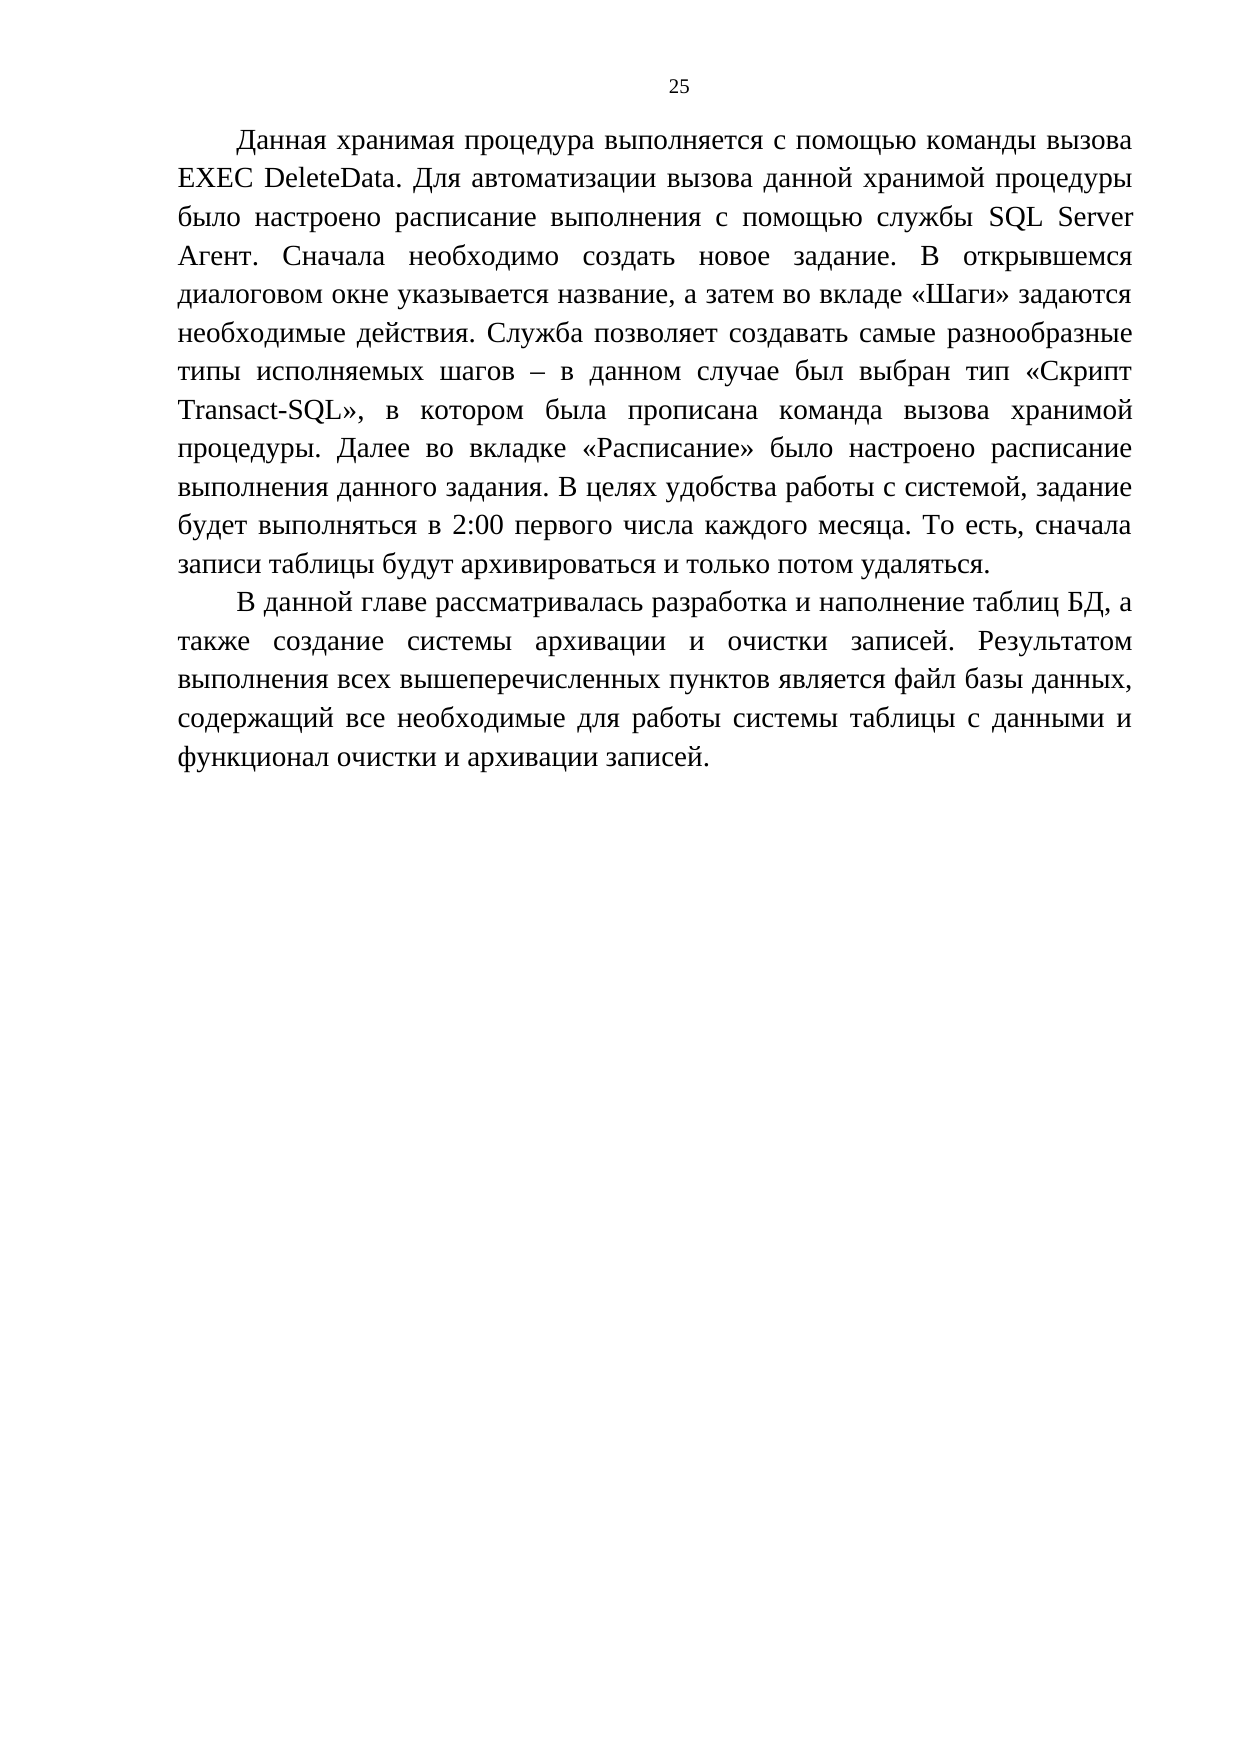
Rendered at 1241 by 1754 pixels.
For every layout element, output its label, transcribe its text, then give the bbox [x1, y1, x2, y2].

text Данная хранимая процедура выполняется с помощью команды вызова EXEC DeleteData. Для автоматизации вызова данной хранимой процедуры было настроено расписание выполнения с помощью службы SQL Server Агент. Сначала необходимо создать новое задание. В открывшемся диалоговом окне указывается название, а затем во вкладе «Шаги» задаются необходимые действия. Служба позволяет создавать самые разнообразные типы исполняемых шагов – в данном случае был выбран тип «Скрипт Transact-SQL», в котором была прописана команда вызова хранимой процедуры. Далее во вкладке «Расписание» было настроено расписание выполнения данного задания. В целях удобства работы с системой, задание будет выполняться в 2:00 первого числа каждого месяца. То есть, сначала записи таблицы будут архивироваться и только потом удаляться. [177, 122, 1133, 579]
text В данной главе рассматривалась разработка и наполнение таблиц БД, а также создание системы архивации и очистки записей. Результатом выполнения всех вышеперечисленных пунктов является файл базы данных, содержащий все необходимые для работы системы таблицы с данными и функционал очистки и архивации записей. [177, 584, 1133, 772]
